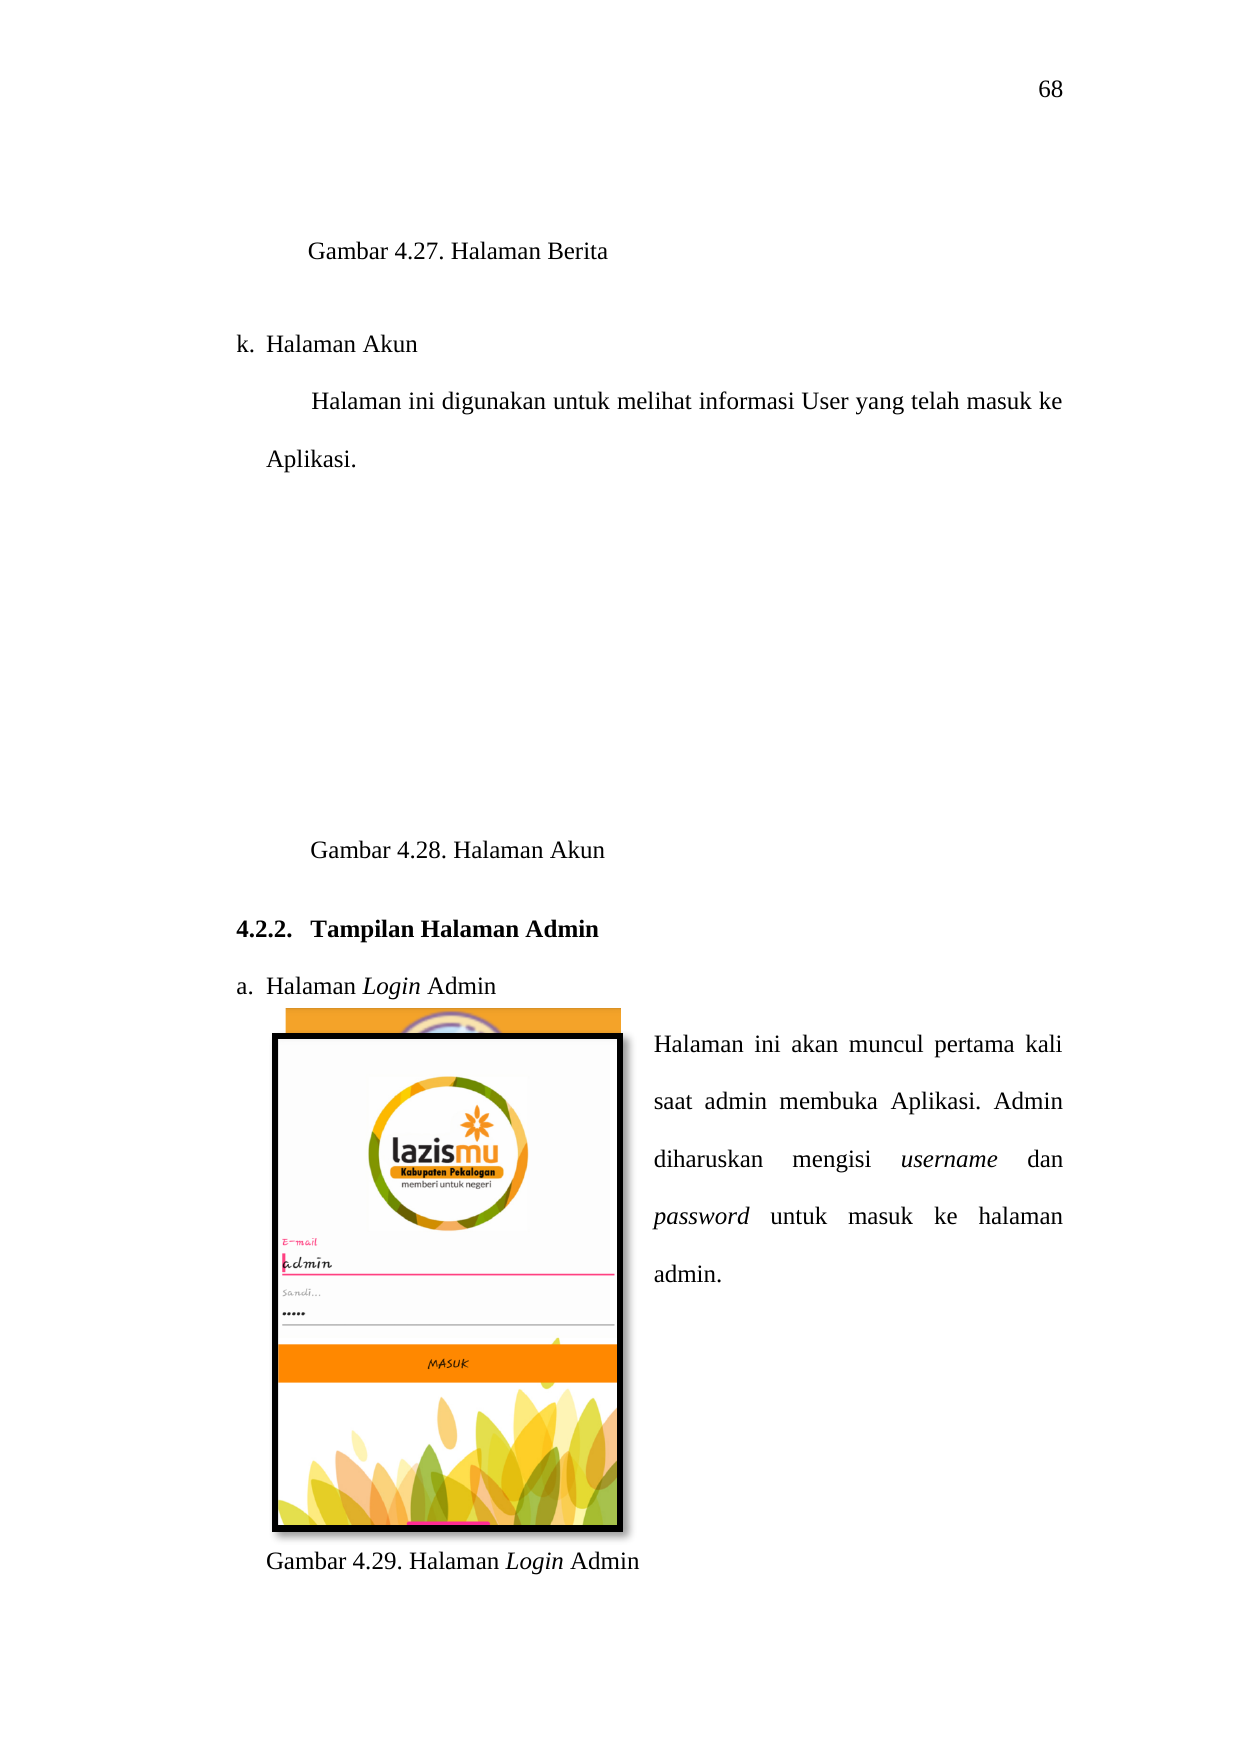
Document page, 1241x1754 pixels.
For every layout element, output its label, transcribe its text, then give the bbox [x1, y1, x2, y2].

list Gambar 4.28. Halaman Akun [310, 836, 1063, 864]
picture [285, 1008, 621, 1033]
list Tampilan Halaman Admin [236, 914, 1063, 943]
list Halaman Akun [236, 329, 1063, 358]
list Gambar 4.29. Halaman Login Admin [236, 1546, 1063, 1575]
list Halaman ini digunakan untuk melihat informasi User yang telah masuk ke Aplikasi. [266, 386, 1063, 473]
list Halaman ini akan muncul pertama kali saat admin membuka Aplikasi. Admin diharuskan mengisi username dan password untuk masuk ke halaman admin. [621, 1029, 1063, 1288]
list Gambar 4.27. Halaman Berita [236, 236, 635, 265]
list Halaman Login Admin [236, 971, 1063, 1000]
list Halaman ini akan muncul pertama kali saat admin membuka Aplikasi. Admin diharuskan mengisi username dan password untuk masuk ke halaman admin. [236, 1029, 285, 1288]
picture [278, 1039, 617, 1525]
